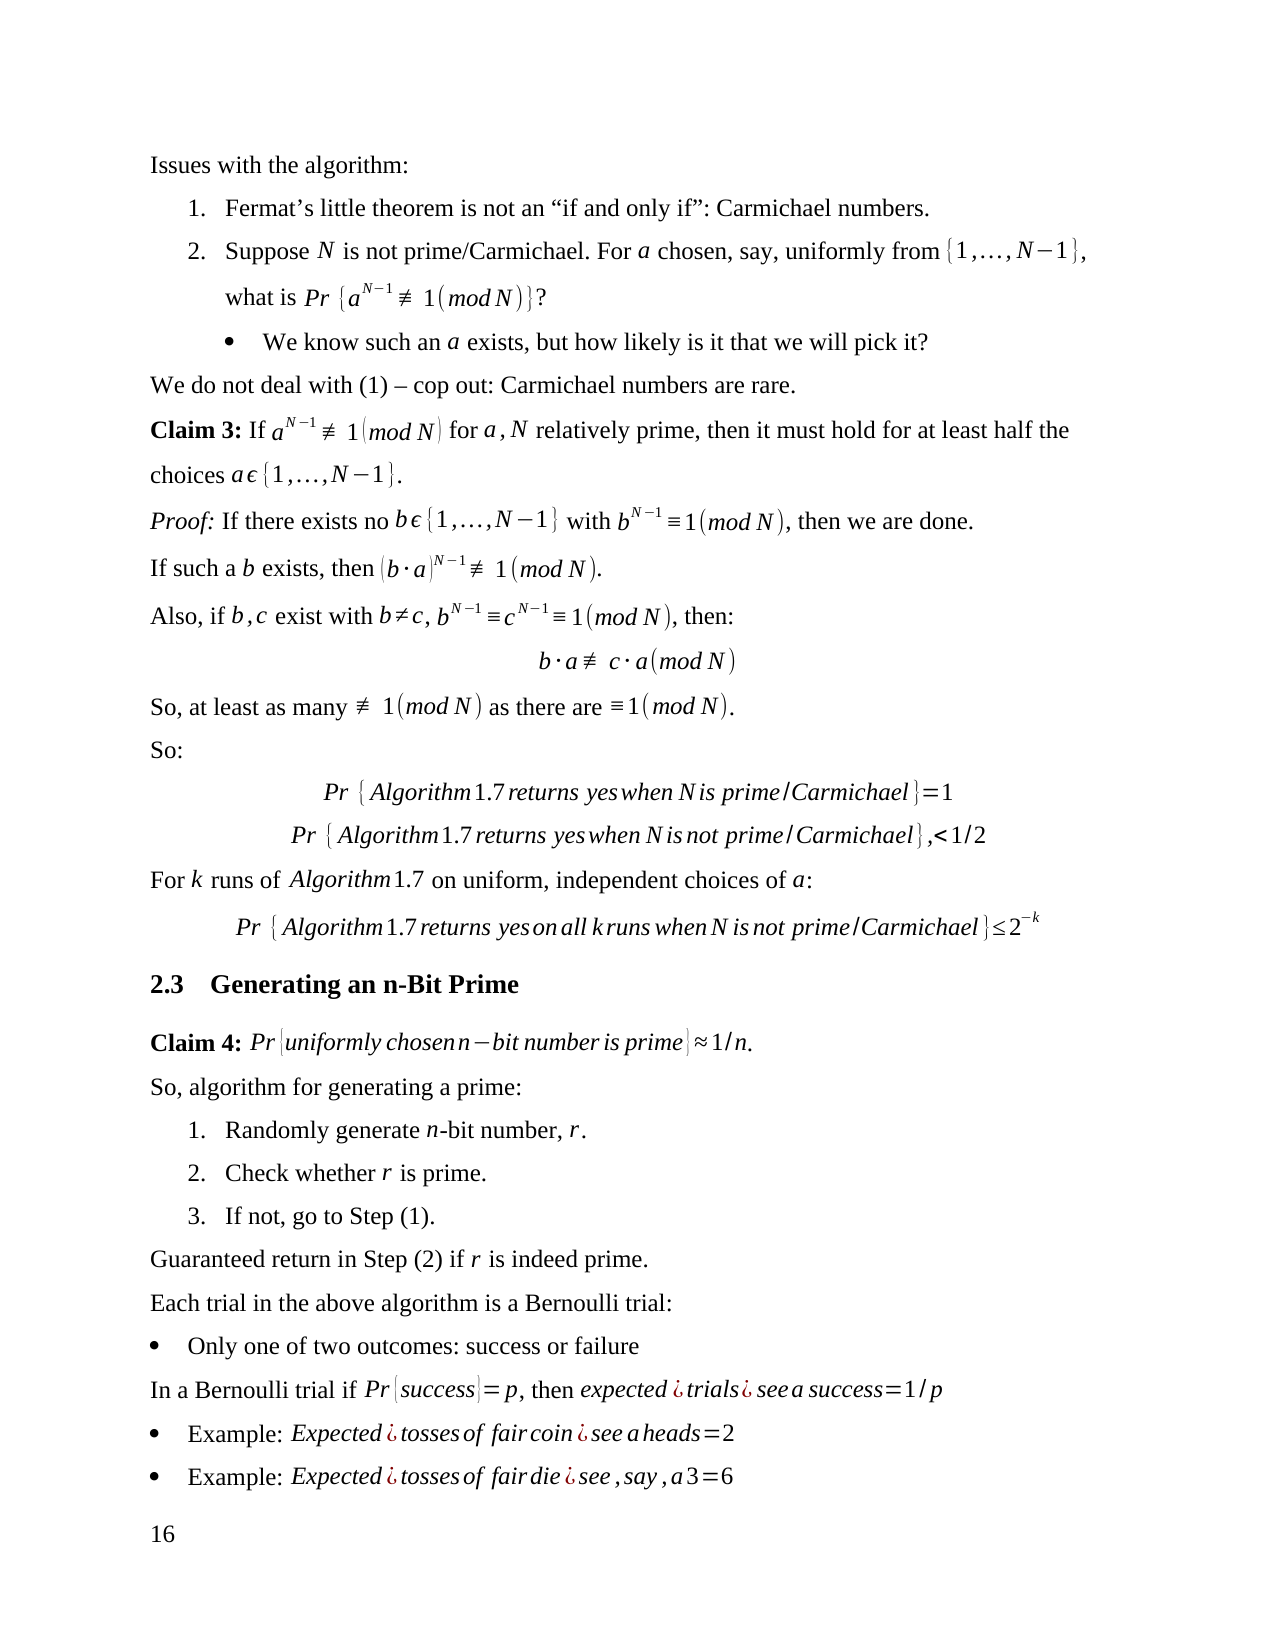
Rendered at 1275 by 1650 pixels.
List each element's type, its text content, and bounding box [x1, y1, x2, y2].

list Suppose is not prime/Carmichael. For chosen, say, uniformly from , what is ? [187, 236, 1125, 313]
text Issues with the algorithm: [150, 150, 1125, 179]
subtitle Generating an n-Bit Prime [150, 968, 1125, 999]
text For runs of on uniform, independent choices of : [150, 865, 1125, 894]
text So: [150, 735, 1125, 764]
text Claim 4: . [150, 1027, 1125, 1058]
text So, at least as many as there are . [150, 691, 1125, 721]
text Guaranteed return in Step (2) if is indeed prime. [150, 1244, 1125, 1273]
text Claim 3: If for relatively prime, then it must hold for at least half the choices . [150, 413, 1125, 489]
list Check whether is prime. [187, 1158, 1125, 1187]
list If not, go to Step (1). [187, 1201, 1125, 1230]
list Fermat’s little theorem is not an “if and only if”: Carmichael numbers. [187, 193, 1125, 222]
text Each trial in the above algorithm is a Bernoulli trial: [150, 1288, 1125, 1316]
text Proof: If there exists no with , then we are done. [150, 504, 1125, 537]
text In a Bernoulli trial if , then [150, 1374, 1125, 1404]
list We know such an exists, but how likely is it that we will pick it? [225, 327, 1125, 356]
text If such a exists, then . [150, 551, 1125, 585]
list Only one of two outcomes: success or failure [150, 1331, 1125, 1359]
text So, algorithm for generating a prime: [150, 1072, 1125, 1101]
text Also, if exist with , , then: [150, 599, 1125, 632]
text We do not deal with (1) – cop out: Carmichael numbers are rare. [150, 370, 1125, 399]
list Randomly generate -bit number, . [187, 1115, 1125, 1144]
list Example: [150, 1419, 1125, 1448]
list Example: [150, 1462, 1125, 1491]
